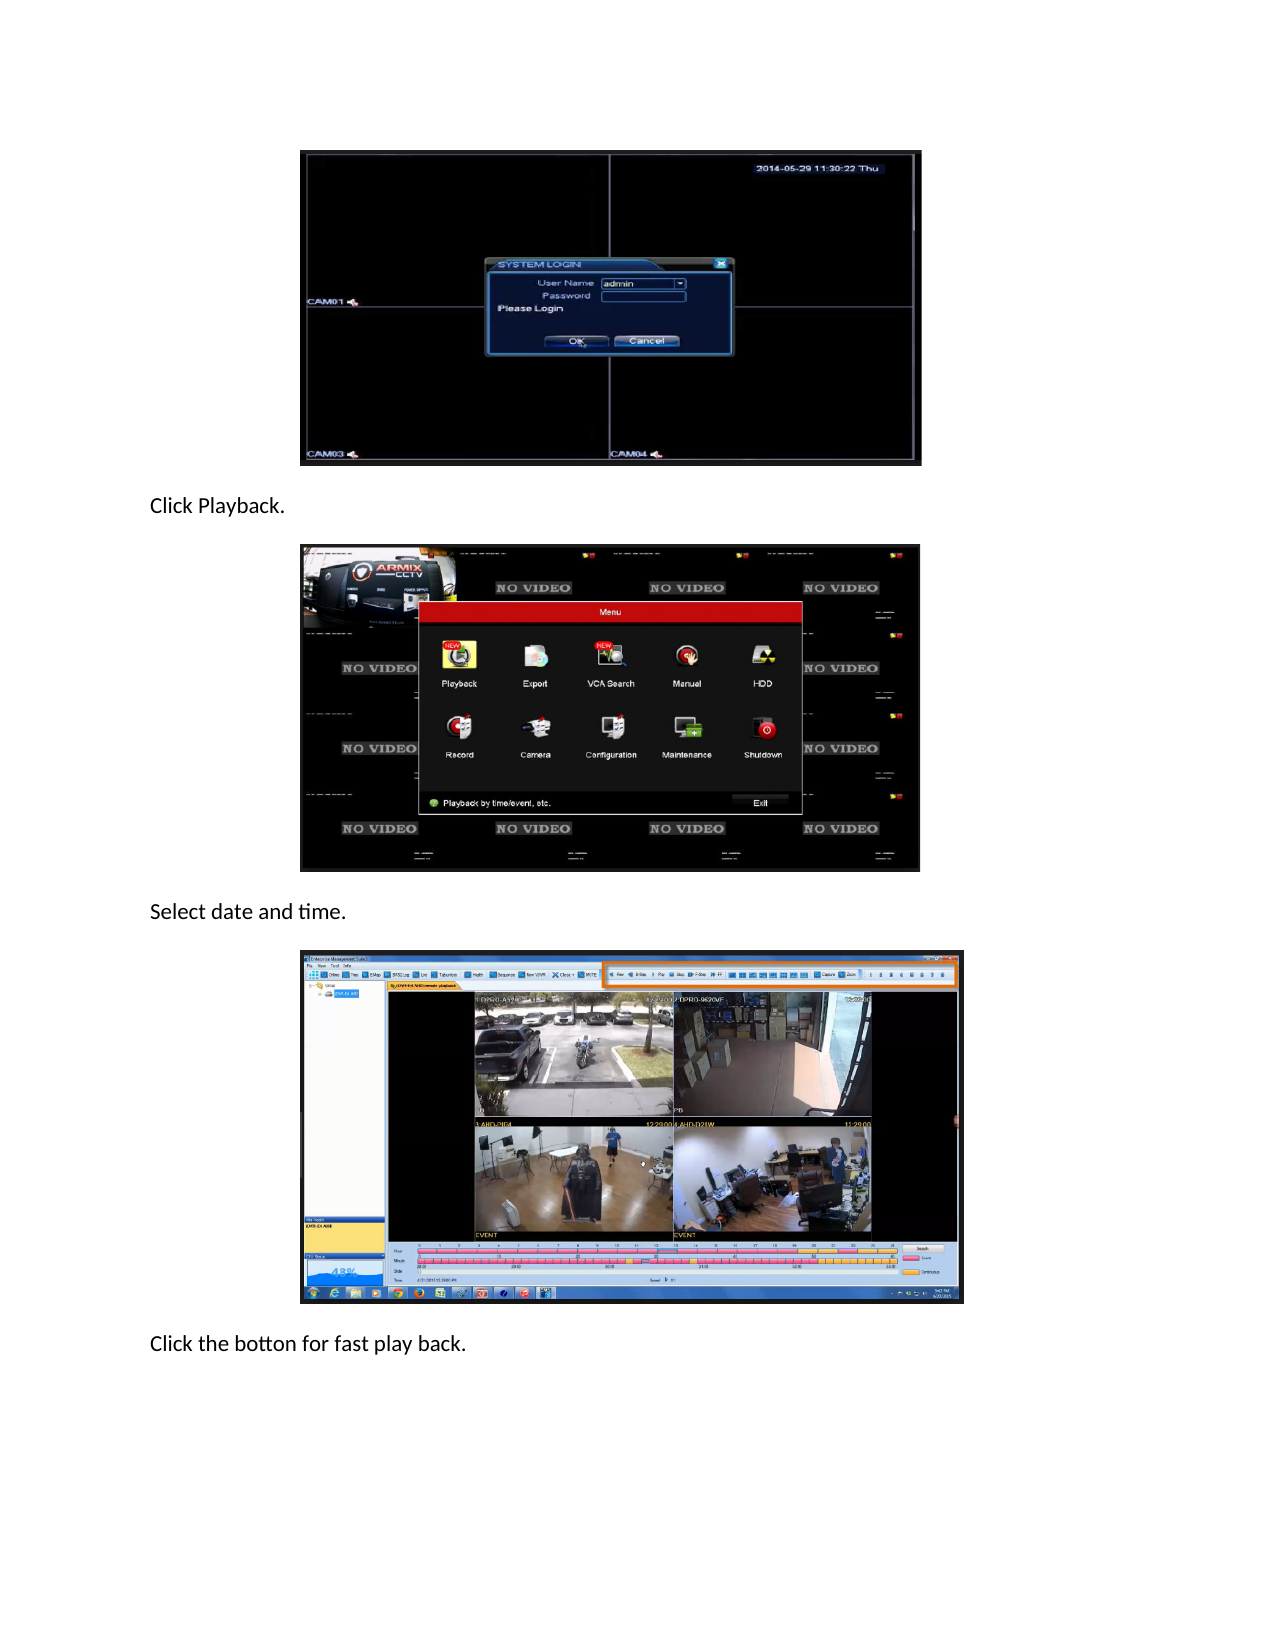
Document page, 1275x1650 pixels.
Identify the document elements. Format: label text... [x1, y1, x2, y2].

picture [300, 544, 921, 872]
text Select date and time. [150, 897, 1125, 925]
text Click the botton for fast play back. [150, 1329, 1125, 1357]
picture [300, 950, 964, 1304]
text Click Playback. [150, 491, 1125, 519]
picture [300, 150, 922, 466]
